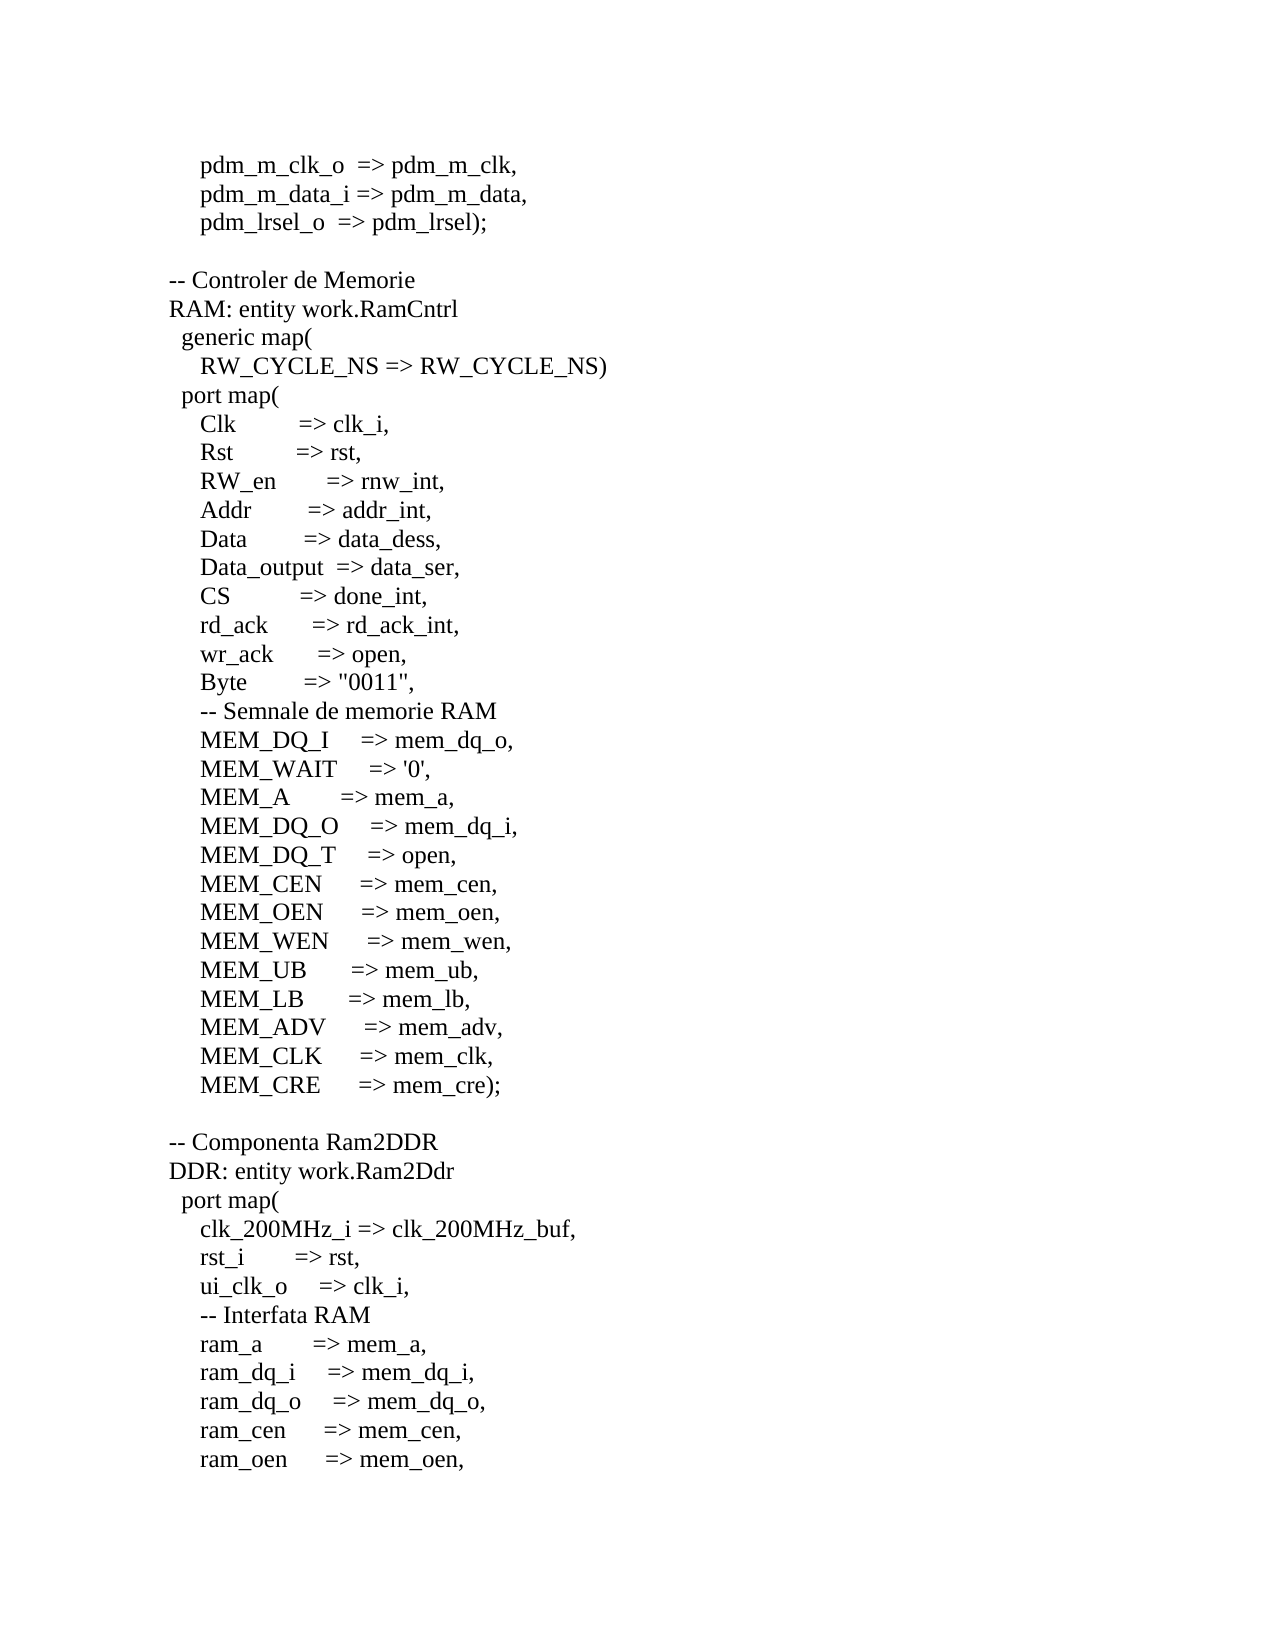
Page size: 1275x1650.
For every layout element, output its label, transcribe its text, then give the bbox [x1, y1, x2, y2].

text ram_cen => mem_cen, [150, 1415, 1125, 1444]
text MEM_UB => mem_ub, [150, 955, 1125, 984]
text Byte => "0011", [150, 667, 1125, 696]
text -- Controler de Memorie [150, 265, 1125, 294]
text ram_a => mem_a, [150, 1329, 1125, 1357]
text rd_ack => rd_ack_int, [150, 610, 1125, 639]
text RW_CYCLE_NS => RW_CYCLE_NS) [150, 351, 1125, 380]
text clk_200MHz_i => clk_200MHz_buf, [150, 1214, 1125, 1242]
text MEM_DQ_I => mem_dq_o, [150, 725, 1125, 754]
text MEM_CEN => mem_cen, [150, 869, 1125, 897]
text -- Interfata RAM [150, 1300, 1125, 1329]
text ui_clk_o => clk_i, [150, 1271, 1125, 1300]
text ram_dq_i => mem_dq_i, [150, 1357, 1125, 1386]
text generic map( [150, 322, 1125, 351]
text Addr => addr_int, [150, 495, 1125, 524]
text pdm_m_data_i => pdm_m_data, [150, 179, 1125, 207]
text Data_output => data_ser, [150, 552, 1125, 581]
text MEM_DQ_O => mem_dq_i, [150, 811, 1125, 840]
text wr_ack => open, [150, 639, 1125, 667]
text RAM: entity work.RamCntrl [150, 294, 1125, 322]
text DDR: entity work.Ram2Ddr [150, 1156, 1125, 1185]
text ram_dq_o => mem_dq_o, [150, 1386, 1125, 1415]
text MEM_CLK => mem_clk, [150, 1041, 1125, 1070]
text MEM_ADV => mem_adv, [150, 1012, 1125, 1041]
text MEM_A => mem_a, [150, 782, 1125, 811]
text MEM_LB => mem_lb, [150, 984, 1125, 1012]
text -- Semnale de memorie RAM [150, 696, 1125, 725]
text rst_i => rst, [150, 1242, 1125, 1271]
text pdm_m_clk_o => pdm_m_clk, [150, 150, 1125, 179]
text Rst => rst, [150, 437, 1125, 466]
text MEM_CRE => mem_cre); [150, 1070, 1125, 1099]
text ram_oen => mem_oen, [150, 1444, 1125, 1472]
text RW_en => rnw_int, [150, 466, 1125, 495]
text Clk => clk_i, [150, 409, 1125, 437]
text MEM_WAIT => '0', [150, 754, 1125, 782]
text MEM_WEN => mem_wen, [150, 926, 1125, 955]
text -- Componenta Ram2DDR [150, 1127, 1125, 1156]
text MEM_DQ_T => open, [150, 840, 1125, 869]
text Data => data_dess, [150, 524, 1125, 552]
text port map( [150, 380, 1125, 409]
text CS => done_int, [150, 581, 1125, 610]
text pdm_lrsel_o => pdm_lrsel); [150, 207, 1125, 236]
text port map( [150, 1185, 1125, 1214]
text MEM_OEN => mem_oen, [150, 897, 1125, 926]
